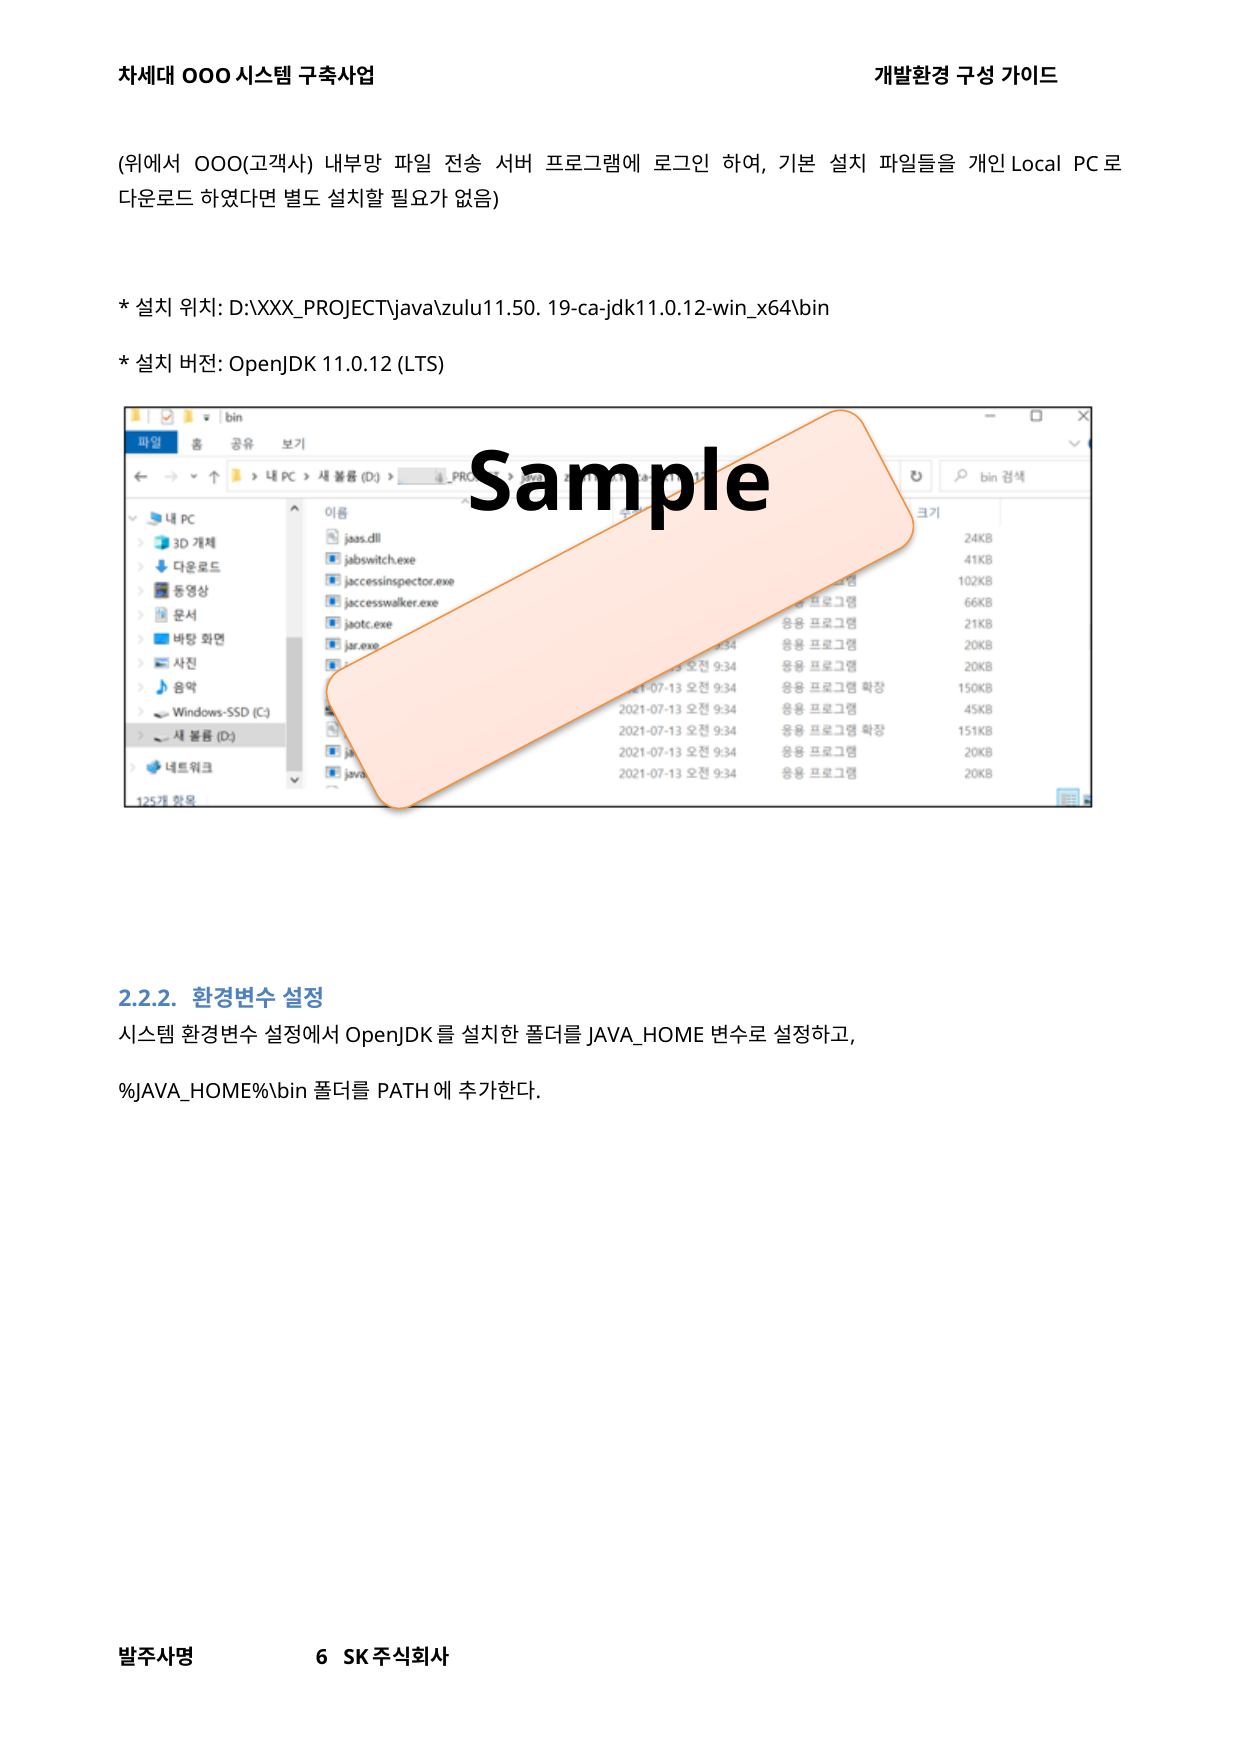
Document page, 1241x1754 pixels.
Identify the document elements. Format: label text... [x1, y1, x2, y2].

text (위에서 OOO(고객사) 내부망 파일 전송 서버 프로그램에 로그인 하여, 기본 설치 파일들을 개인Local PC로 다운로드 하였다면 별도 설치할 필요가 없음) [118, 148, 1122, 213]
subtitle 환경변수 설정 [118, 980, 1122, 1013]
text 시스템 환경변수 설정에서OpenJDK를 설치한 폴더를 JAVA_HOME 변수로 설정하고, [118, 1018, 1122, 1049]
picture [118, 402, 1094, 811]
text * 설치 버전: OpenJDK 11.0.12 (LTS) [118, 347, 1122, 377]
text %JAVA_HOME%\bin 폴더를 PATH에 추가한다. [118, 1074, 1122, 1104]
text * 설치 위치: D:\XXX_PROJECT\java\zulu11.50. 19-ca-jdk11.0.12-win_x64\bin [118, 292, 1122, 322]
